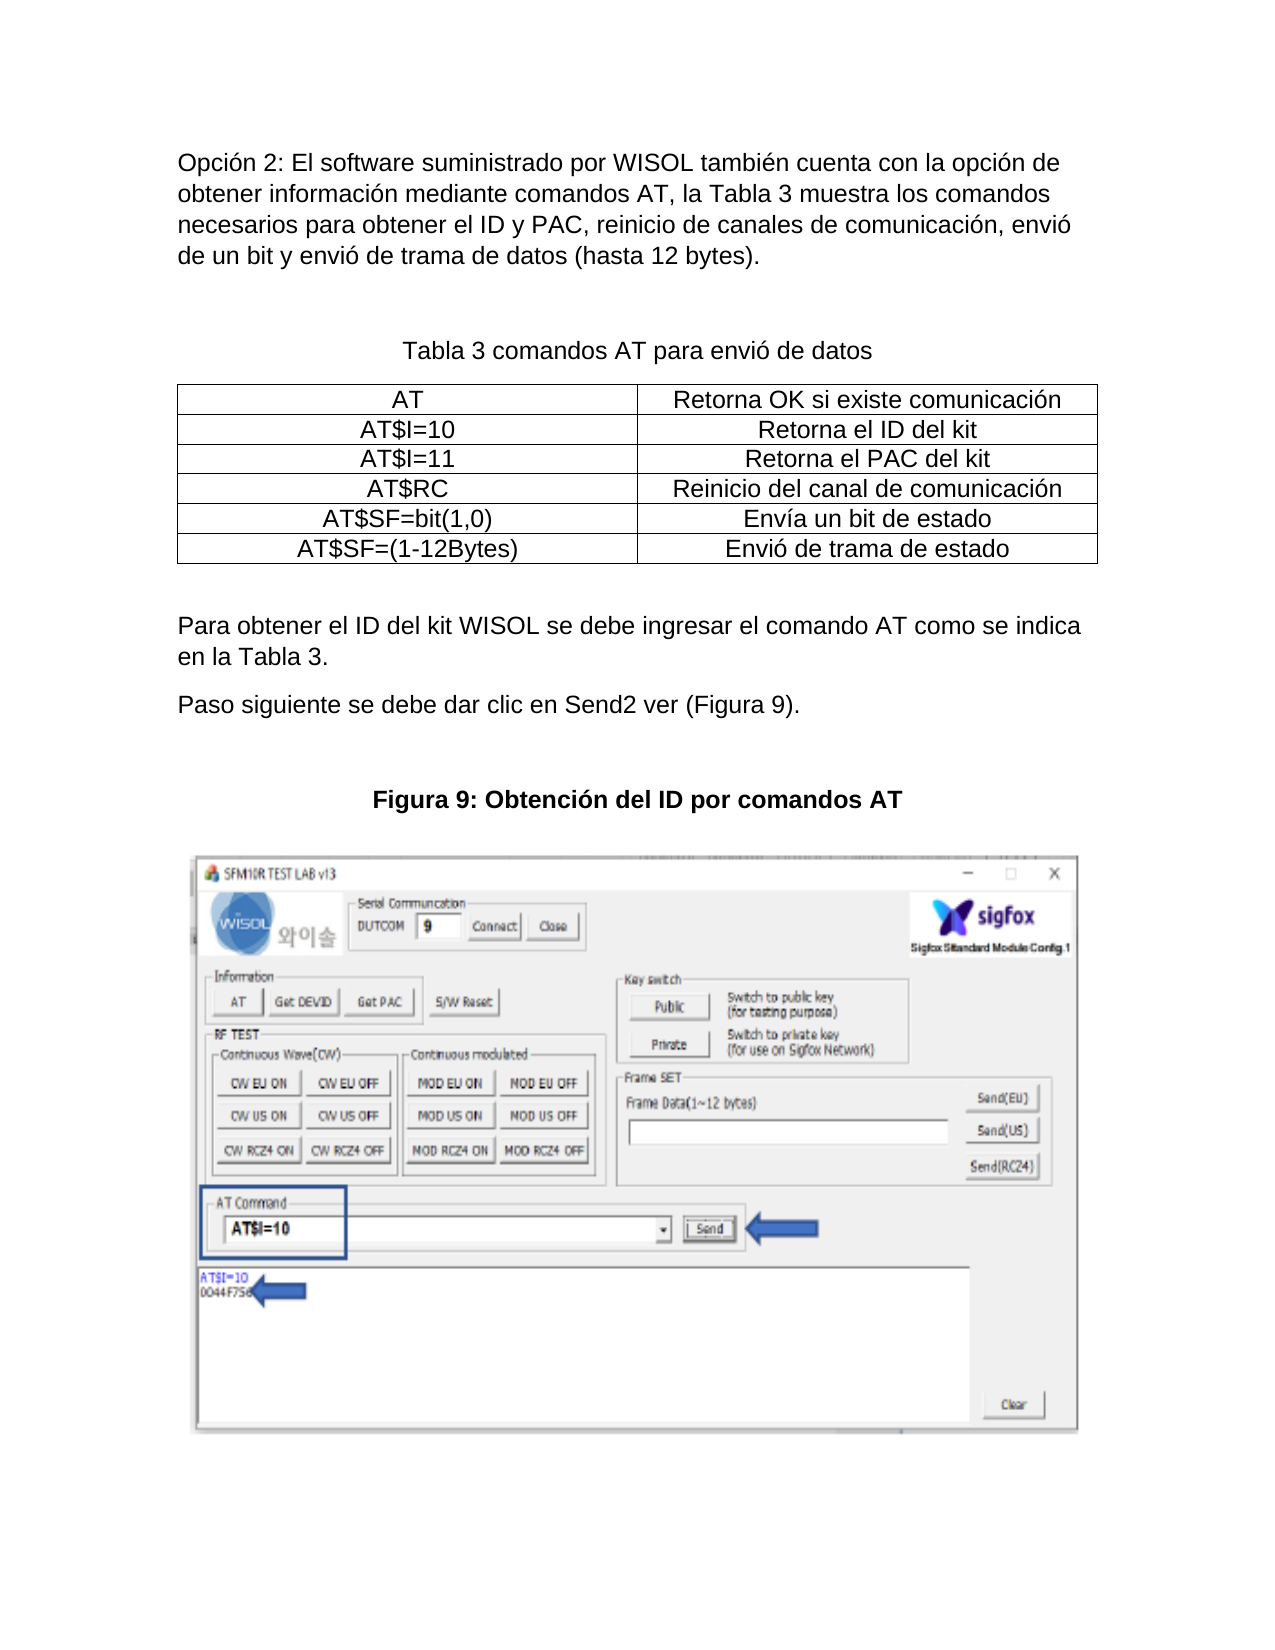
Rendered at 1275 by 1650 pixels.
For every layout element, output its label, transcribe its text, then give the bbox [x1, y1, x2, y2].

table_header AT [178, 385, 637, 414]
picture [177, 833, 1123, 1435]
text Tabla 3 comandos AT para envió de datos [177, 336, 1098, 365]
table_header Retorna OK si existe comunicación [638, 385, 1097, 414]
text Paso siguiente se debe dar clic en Send2 ver (Figura 9). [177, 690, 1098, 719]
table_cell AT$SF=bit(1,0) [178, 504, 637, 533]
text Opción 2: El software suministrado por WISOL también cuenta con la opción de obtener información mediante comandos AT, la Tabla 3 muestra los comandos necesarios para obtener el ID y PAC, reinicio de canales de comunicación, envió de un bit y envió de trama de datos (hasta 12 bytes). [177, 148, 1098, 269]
table_cell Retorna el PAC del kit [638, 445, 1097, 473]
text Figura 9: Obtención del ID por comandos AT [177, 786, 1098, 814]
text Para obtener el ID del kit WISOL se debe ingresar el comando AT como se indica en la Tabla 3. [177, 611, 1098, 671]
table_cell AT$SF=(1-12Bytes) [178, 534, 637, 563]
table_cell Envía un bit de estado [638, 504, 1097, 533]
table_cell Envió de trama de estado [638, 534, 1097, 563]
table_cell Retorna el ID del kit [638, 415, 1097, 443]
table_cell AT$I=10 [178, 415, 637, 443]
table_cell AT$RC [178, 474, 637, 503]
table_cell AT$I=11 [178, 445, 637, 473]
table_cell Reinicio del canal de comunicación [638, 474, 1097, 503]
